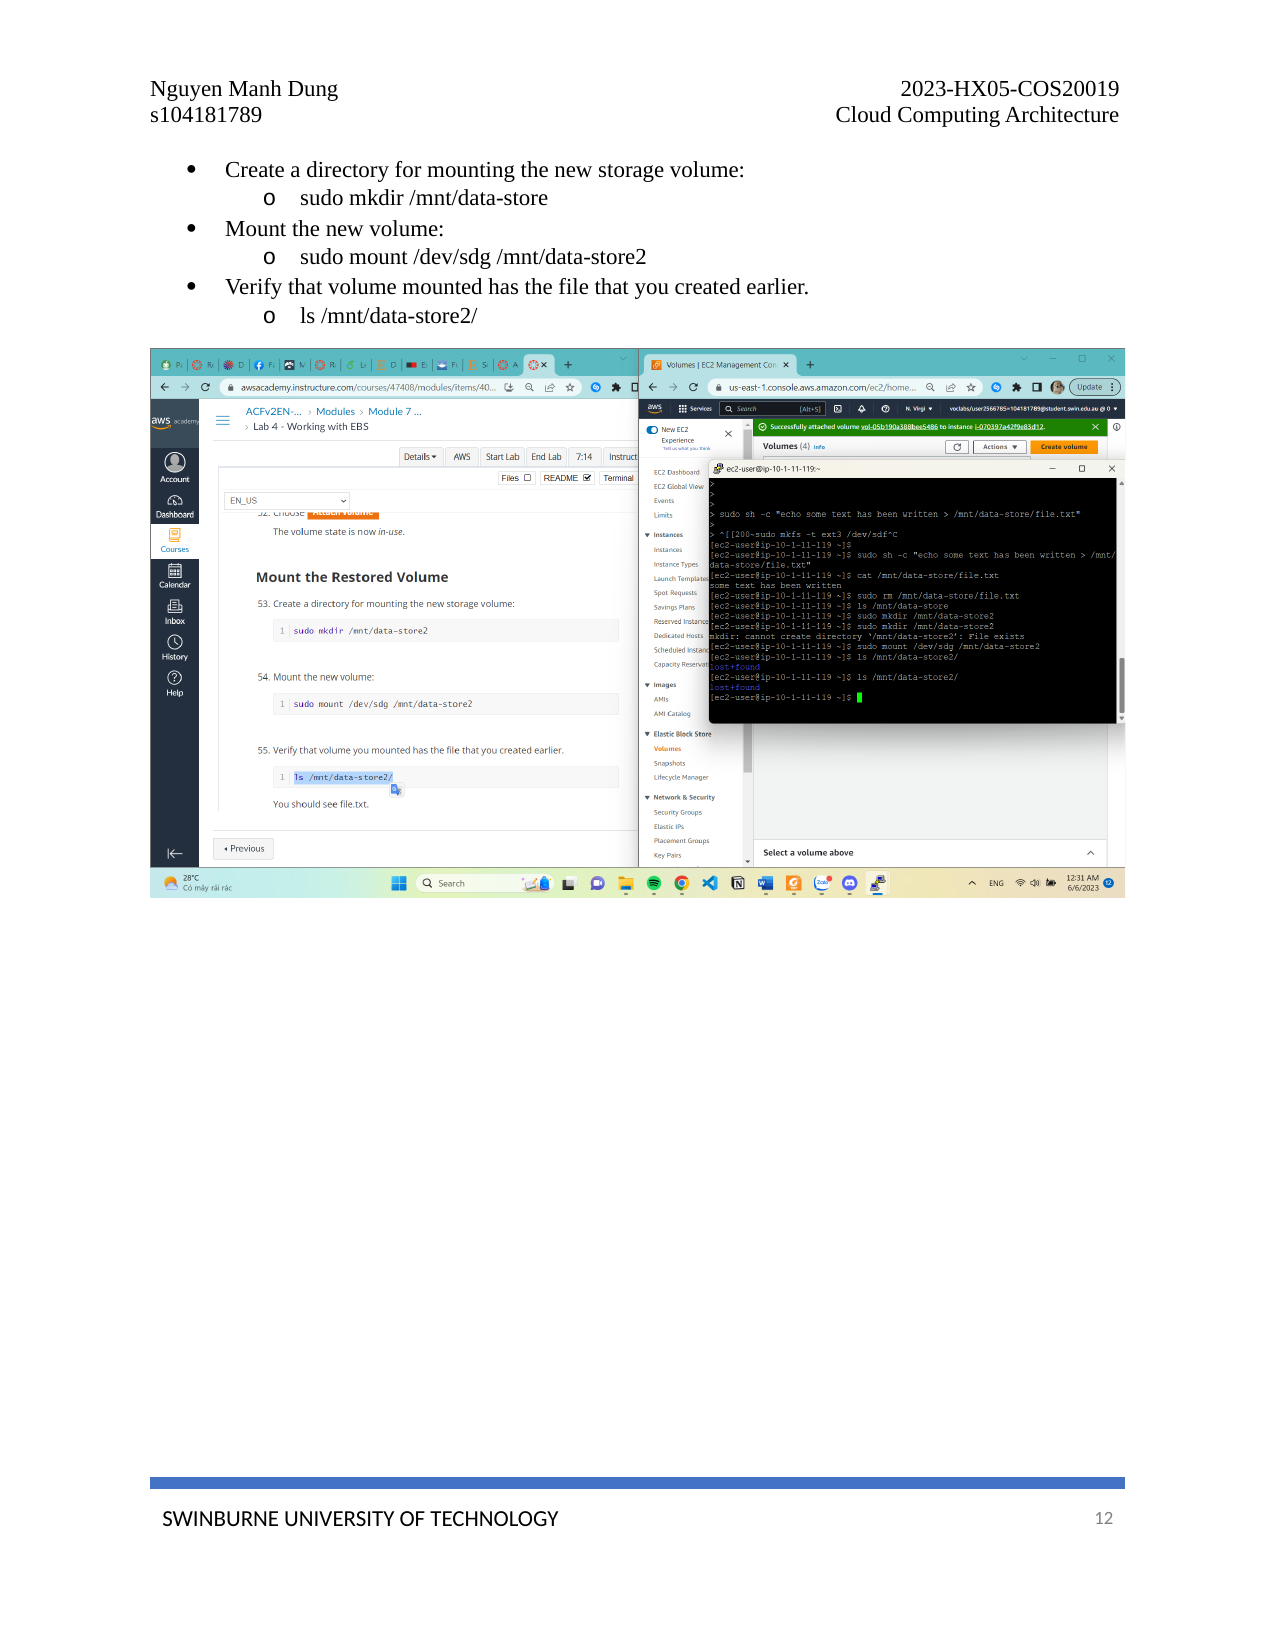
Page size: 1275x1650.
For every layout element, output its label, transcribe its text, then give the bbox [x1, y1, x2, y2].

picture [150, 348, 1125, 898]
list ls /mnt/data-store2/ [262, 302, 1125, 330]
list Mount the new volume: [187, 214, 1125, 241]
list Create a directory for mounting the new storage volume: [187, 156, 1125, 182]
list Verify that volume mounted has the file that you created earlier. [187, 273, 1125, 300]
list sudo mount /dev/sdg /mnt/data-store2 [262, 243, 1125, 271]
list sudo mkdir /mnt/data-store [262, 184, 1125, 212]
